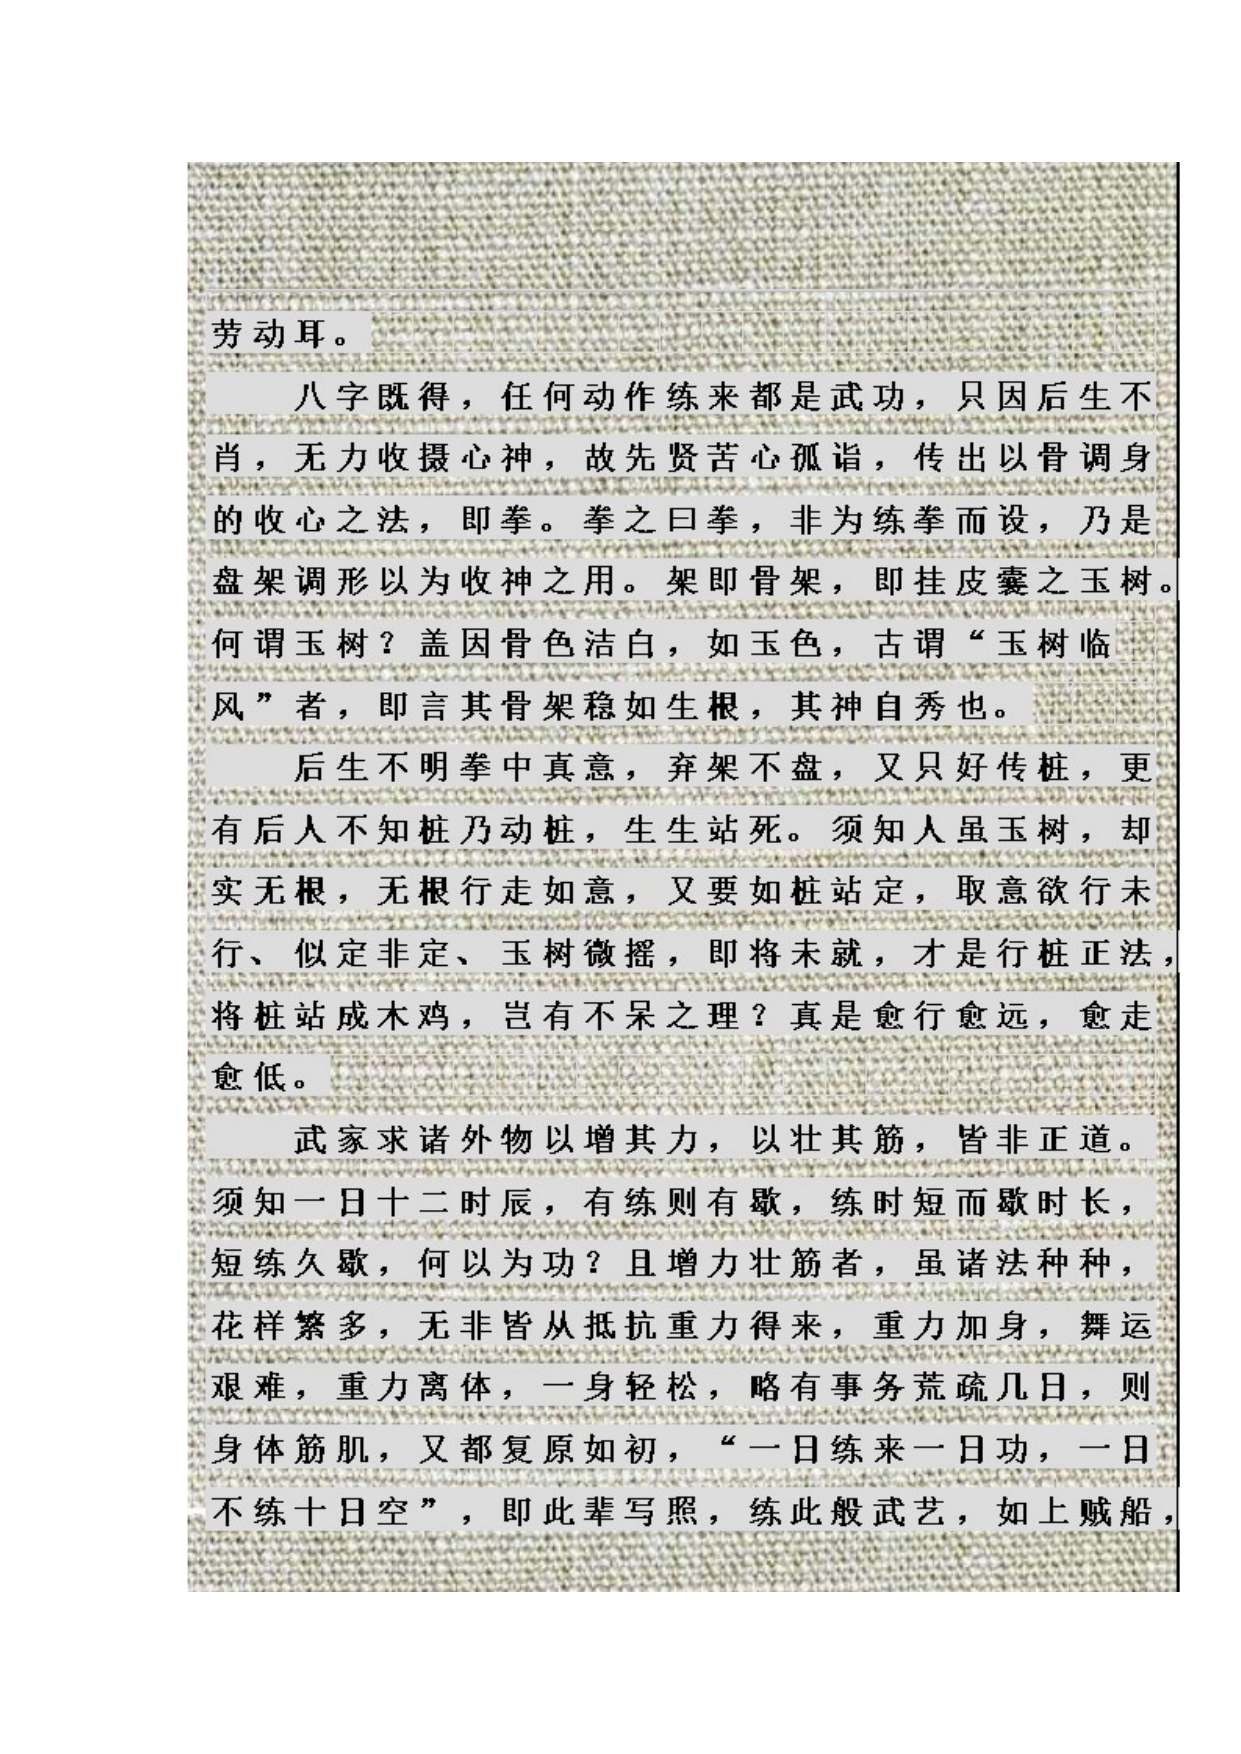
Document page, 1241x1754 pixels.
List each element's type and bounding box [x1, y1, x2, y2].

picture [187, 162, 1180, 1592]
